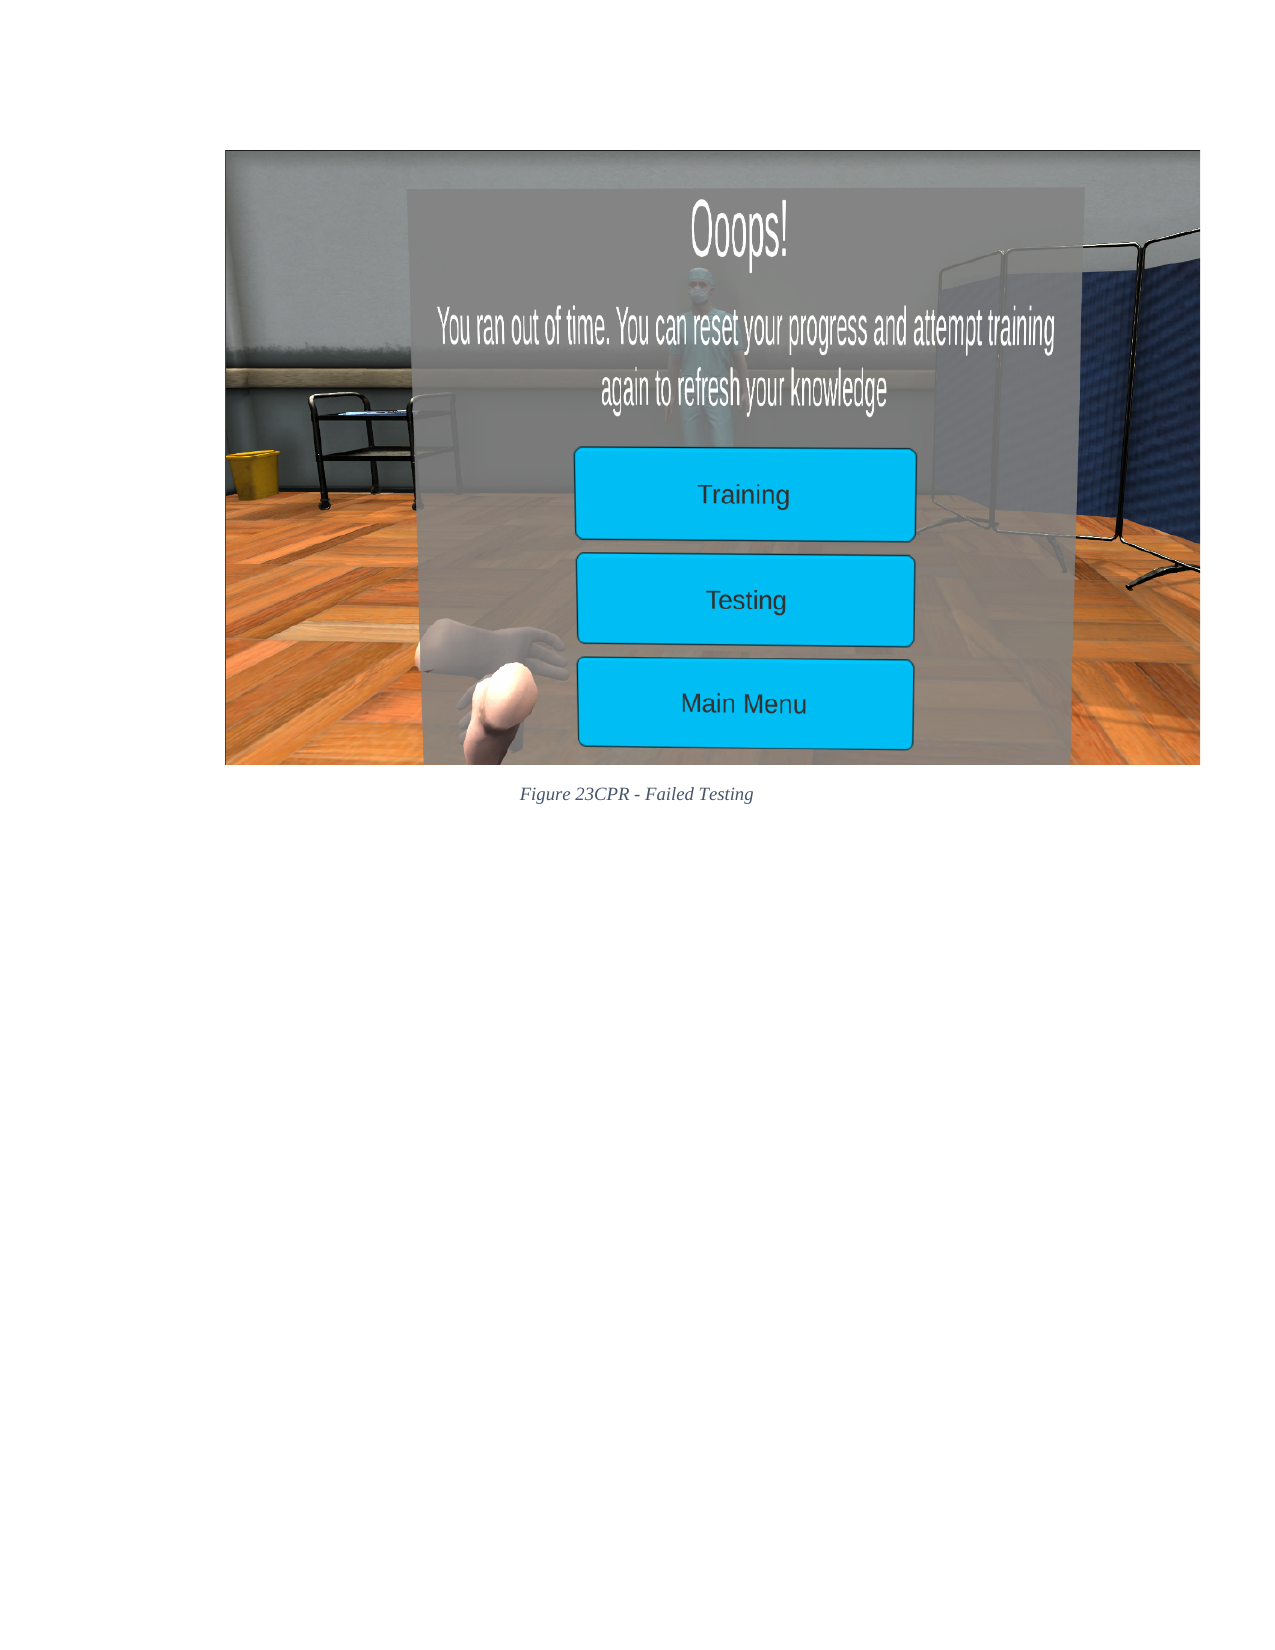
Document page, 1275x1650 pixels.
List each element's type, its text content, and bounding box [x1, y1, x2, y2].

picture [225, 150, 1200, 765]
